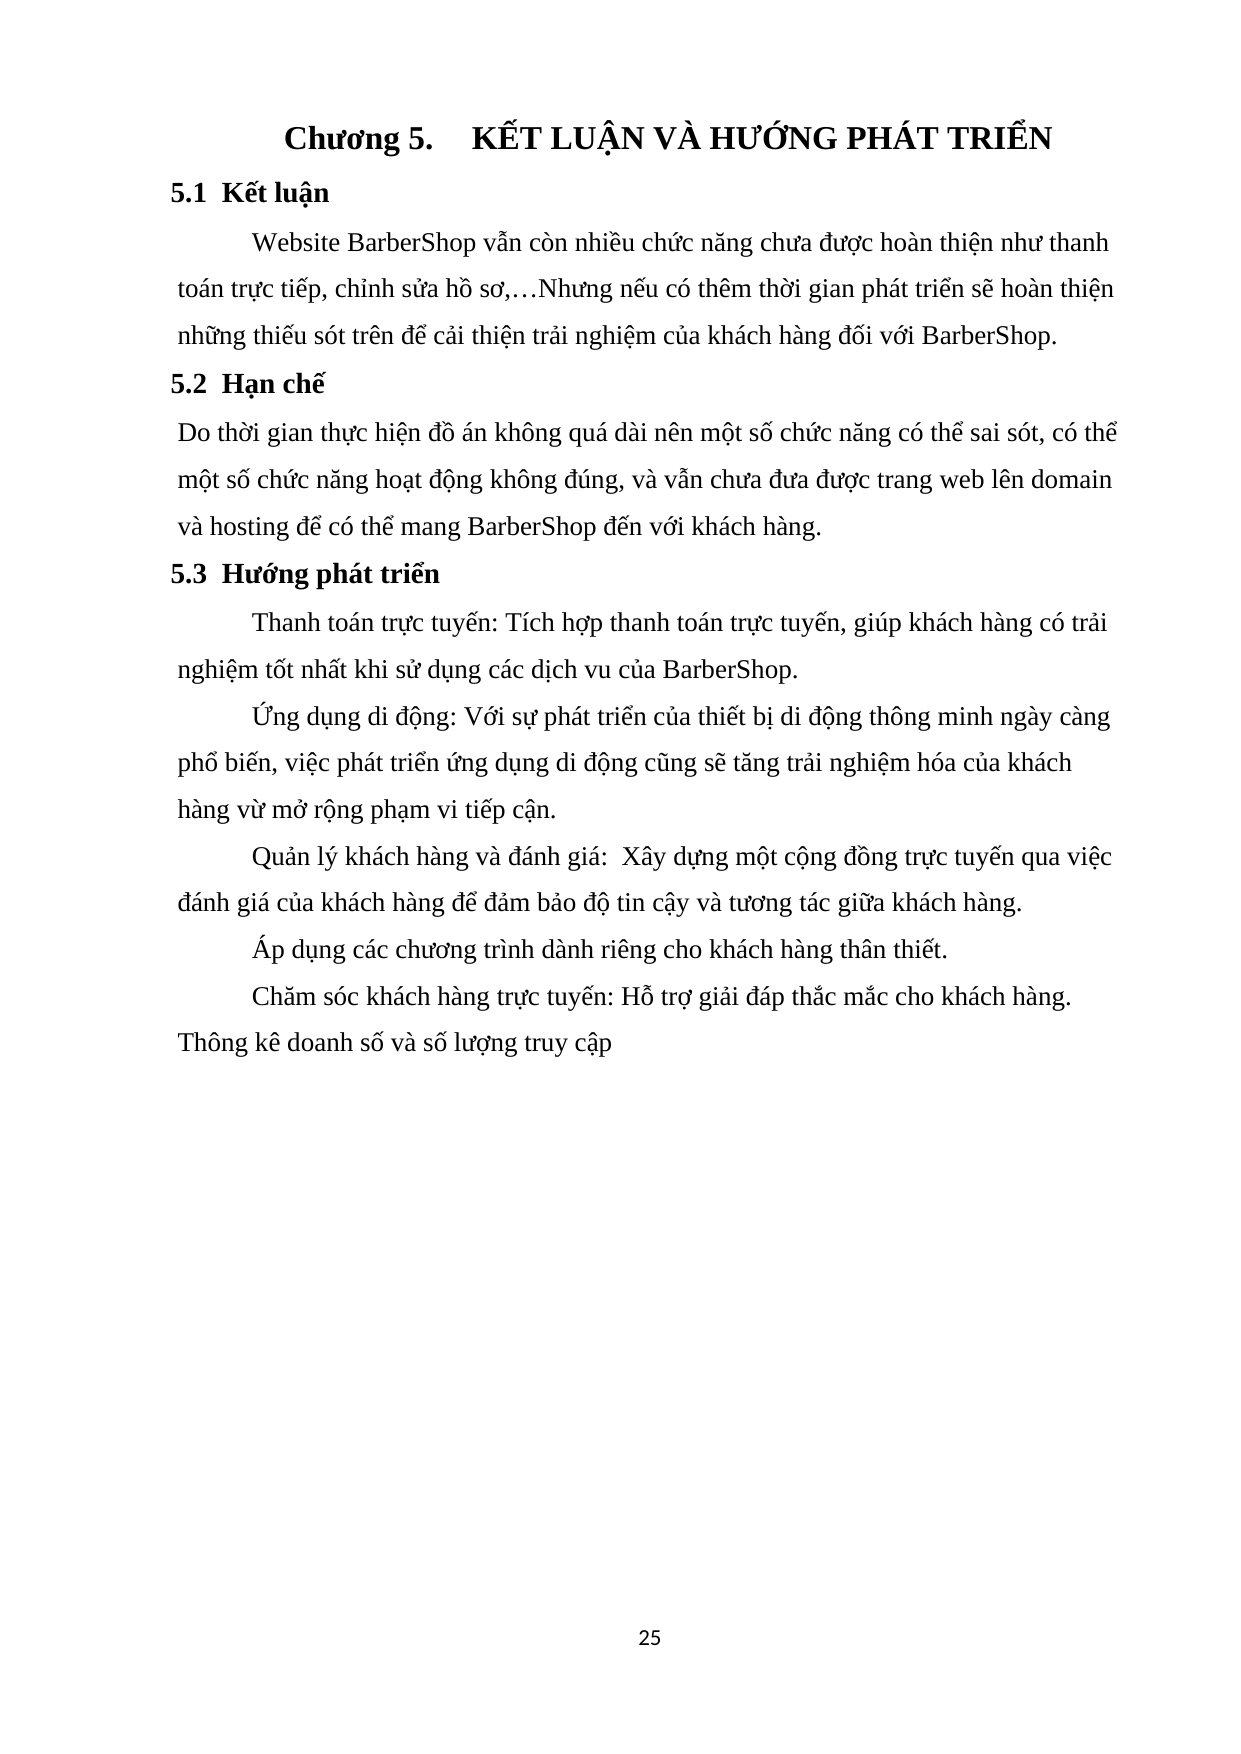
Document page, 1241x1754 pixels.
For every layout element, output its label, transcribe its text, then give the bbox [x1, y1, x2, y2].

list Thông kê doanh số và số lượng truy cập [177, 1027, 1122, 1058]
list Hạn chế [207, 366, 1122, 399]
list Chăm sóc khách hàng trực tuyến: Hỗ trợ giải đáp thắc mắc cho khách hàng. [177, 980, 1122, 1011]
text KẾT LUẬN VÀ HƯỚNG PHÁT TRIỂN [214, 118, 1122, 156]
list Kết luận [207, 176, 1122, 209]
list Thanh toán trực tuyến: Tích hợp thanh toán trực tuyến, giúp khách hàng có trải nghiệm tốt nhất khi sử dụng các dịch vu của BarberShop. [177, 607, 1122, 684]
list Website BarberShop vẫn còn nhiều chức năng chưa được hoàn thiện như thanh toán trực tiếp, chỉnh sửa hồ sơ,…Nhưng nếu có thêm thời gian phát triển sẽ hoàn thiện những thiếu sót trên để cải thiện trải nghiệm của khách hàng đối với BarberShop. [177, 226, 1122, 350]
list Ứng dụng di động: Với sự phát triển của thiết bị di động thông minh ngày càng phổ biến, việc phát triển ứng dụng di động cũng sẽ tăng trải nghiệm hóa của khách hàng vừ mở rộng phạm vi tiếp cận. [177, 700, 1122, 824]
list Áp dụng các chương trình dành riêng cho khách hàng thân thiết. [177, 933, 1122, 964]
list Hướng phát triển [207, 556, 1122, 590]
list Quản lý khách hàng và đánh giá: Xây dựng một cộng đồng trực tuyến qua việc đánh giá của khách hàng để đảm bảo độ tin cậy và tương tác giữa khách hàng. [177, 840, 1122, 918]
list Do thời gian thực hiện đồ án không quá dài nên một số chức năng có thể sai sót, có thể một số chức năng hoạt động không đúng, và vẫn chưa đưa được trang web lên domain và hosting để có thể mang BarberShop đến với khách hàng. [177, 416, 1122, 541]
